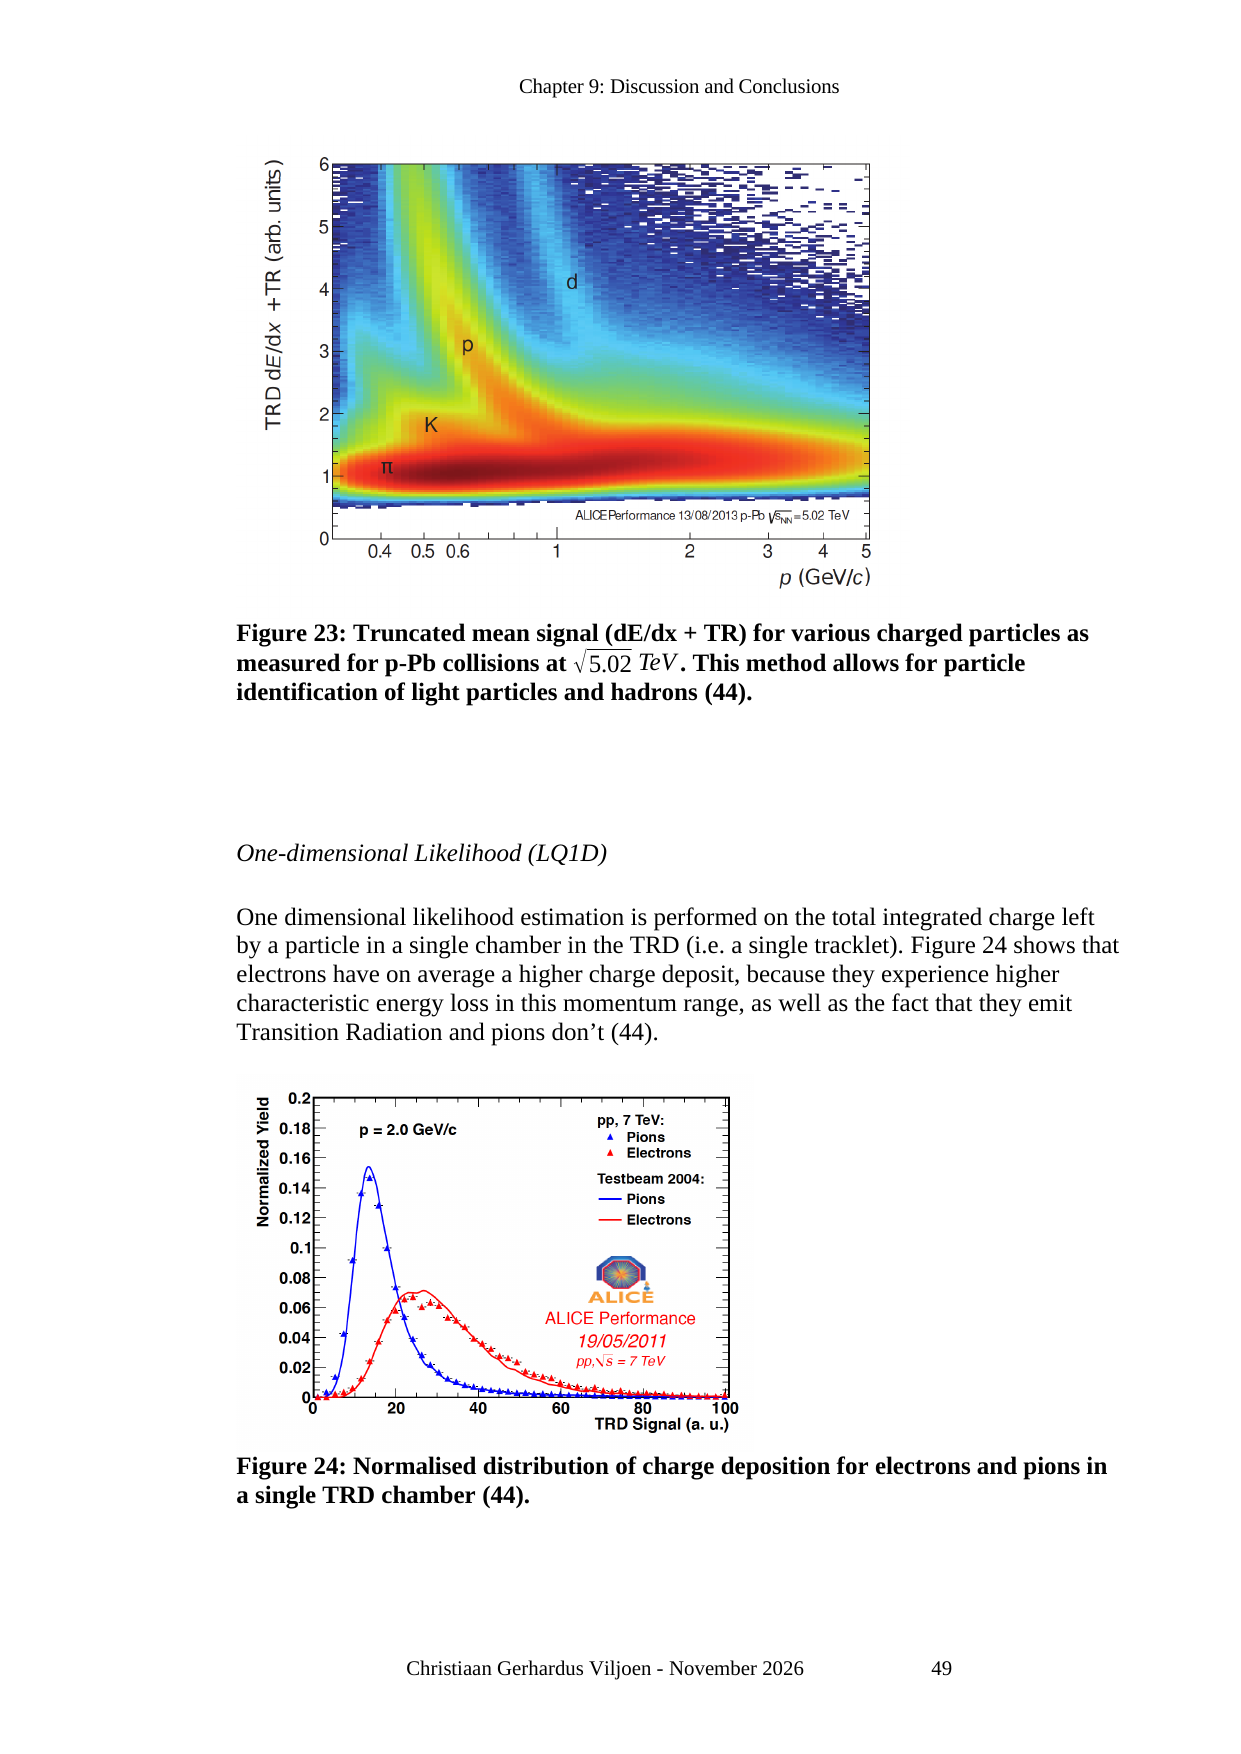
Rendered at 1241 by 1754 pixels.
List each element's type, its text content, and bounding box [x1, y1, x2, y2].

text Figure 23: Truncated mean signal (dE/dx + TR) for various charged particles as measured for p-Pb collisions at . This method allows for particle identification of light particles and hadrons . [236, 618, 1122, 706]
picture [236, 1074, 755, 1452]
text Figure 24: Normalised distribution of charge deposition for electrons and pions in a single TRD chamber . [236, 1451, 1122, 1509]
subtitle One-dimensional Likelihood (LQ1D) [236, 838, 1122, 867]
picture [236, 135, 910, 619]
text One dimensional likelihood estimation is performed on the total integrated charge left by a particle in a single chamber in the TRD (i.e. a single tracklet). Figure 24 shows that electrons have on average a higher charge deposit, because they experience higher characteristic energy loss in this momentum range, as well as the fact that they emit Transition Radiation and pions don’t . [236, 902, 1122, 1045]
